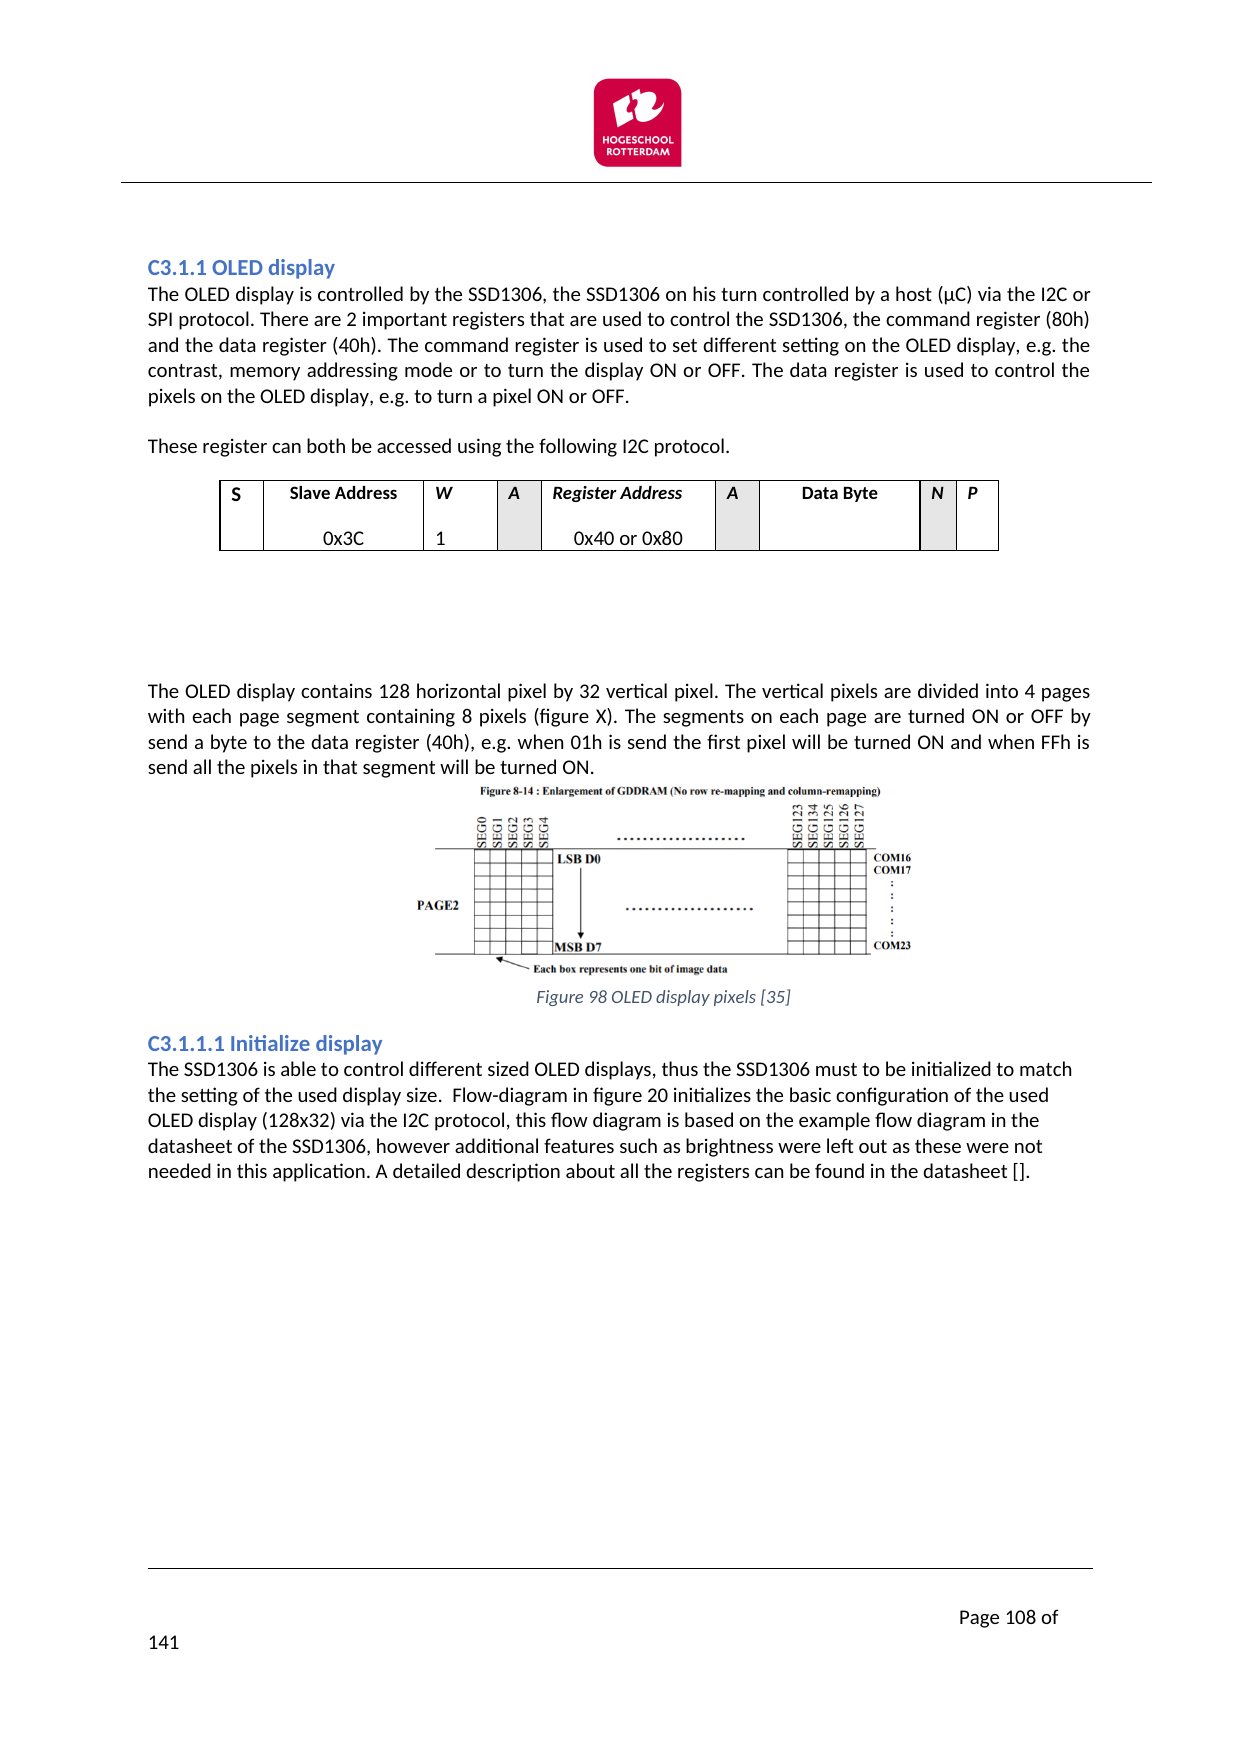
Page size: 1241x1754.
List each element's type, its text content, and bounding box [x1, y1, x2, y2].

text These register can both be accessed using the following I2C protocol. [148, 434, 1093, 459]
table_header S [221, 481, 263, 550]
text The OLED display is controlled by the SSD1306, the SSD1306 on his turn controlled by a host (µC) via the I2C or SPI protocol. There are 2 important registers that are used to control the SSD1306, the command register (80h) and the data register (40h). The command register is used to set different setting on the OLED display, e.g. the contrast, memory addressing mode or to turn the display ON or OFF. The data register is used to control the pixels on the OLED display, e.g. to turn a pixel ON or OFF. [148, 281, 1093, 408]
subtitle C3.1.1 OLED display [148, 253, 1093, 281]
picture [409, 780, 920, 985]
text The SSD1306 is able to control different sized OLED displays, thus the SSD1306 must to be initialized to match the setting of the used display size. Flow-diagram in figure 20 initializes the basic configuration of the used OLED display (128x32) via the I2C protocol, this flow diagram is based on the example flow diagram in the datasheet of the SSD1306, however additional features such as brightness were left out as these were not needed in this application. A detailed description about all the registers can be found in the datasheet []. [148, 1057, 1093, 1184]
table_header W 1 [424, 481, 497, 550]
table_header A [498, 481, 541, 550]
table_header Data Byte [760, 481, 919, 550]
text The OLED display contains 128 horizontal pixel by 32 vertical pixel. The vertical pixels are divided into 4 pages with each page segment containing 8 pixels (figure X). The segments on each page are turned ON or OFF by send a byte to the data register (40h), e.g. when 01h is send the first pixel will be turned ON and when FFh is send all the pixels in that segment will be turned ON. [148, 678, 1093, 780]
table_header A [716, 481, 759, 550]
subtitle C3.1.1.1 Initialize display [148, 1029, 1093, 1057]
table_header P [957, 481, 998, 550]
table_header N [921, 481, 956, 550]
table_header Slave Address 0x3C [264, 481, 423, 550]
table_header Register Address 0x40 or 0x80 [542, 481, 715, 550]
picture [590, 73, 685, 173]
